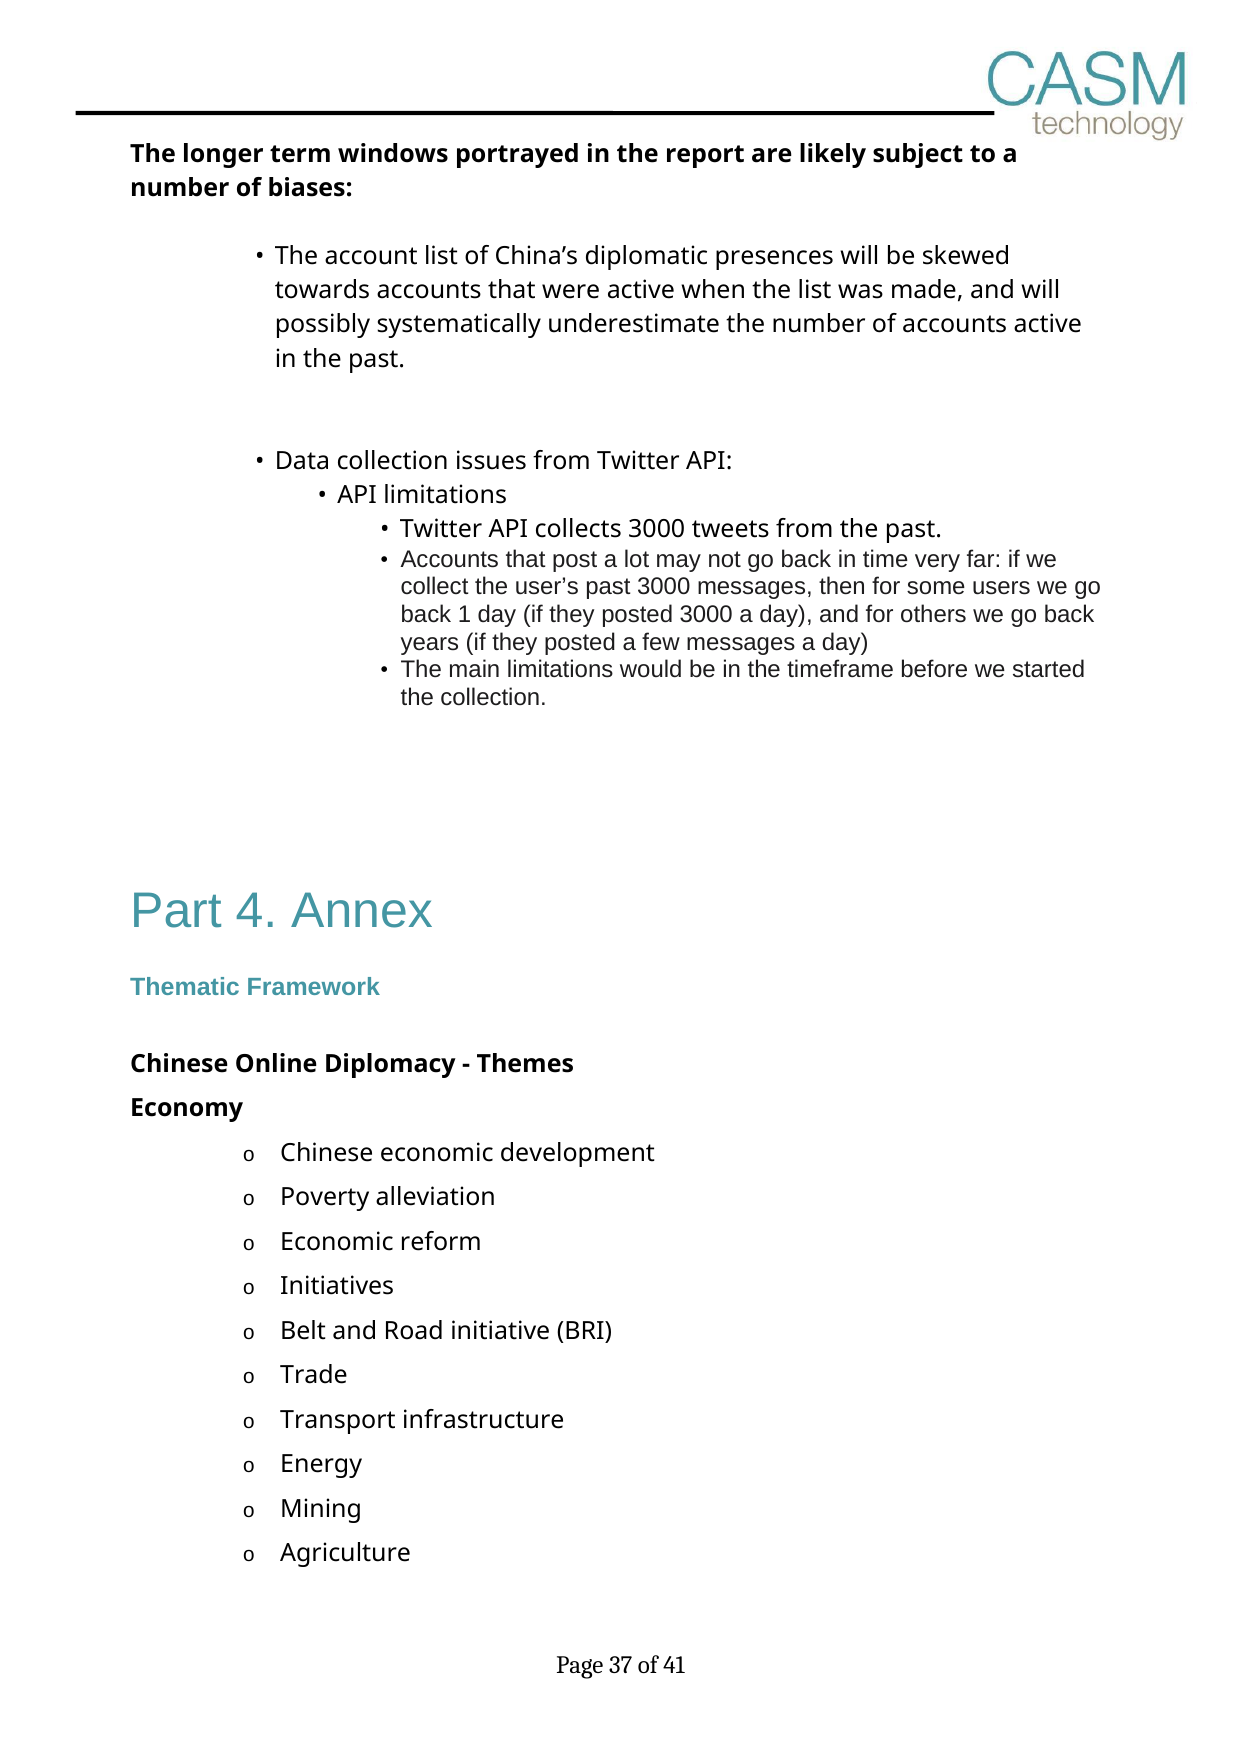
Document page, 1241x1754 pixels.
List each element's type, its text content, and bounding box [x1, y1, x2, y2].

text Thematic Framework [130, 972, 1110, 1001]
list Accounts that post a lot may not go back in time very far: if we collect the user’s past 3000 messages, then for some users we go back 1 day (if they posted 3000 a day), and for others we go back years (if they posted a few messages a day) [380, 544, 1110, 655]
picture [956, 20, 1218, 169]
list Chinese economic development [242, 1134, 1110, 1168]
text Part 4. Annex [130, 881, 1110, 938]
list Belt and Road initiative (BRI) [242, 1312, 1110, 1346]
list Data collection issues from Twitter API: [255, 442, 1110, 476]
list Energy [242, 1446, 1110, 1480]
text The longer term windows portrayed in the report are likely subject to a number of biases: [130, 136, 1110, 204]
list API limitations [317, 476, 1110, 511]
list Transport infrastructure [242, 1401, 1110, 1435]
text Chinese Online Diplomacy - Themes [130, 1046, 1110, 1079]
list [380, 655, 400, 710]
list Trade [242, 1357, 1110, 1391]
list Agriculture [242, 1535, 1110, 1569]
list The account list of China’s diplomatic presences will be skewed towards accounts that were active when the list was made, and will possibly systematically underestimate the number of accounts active in the past. [255, 238, 1110, 374]
list Economic reform [242, 1223, 1110, 1257]
list Twitter API collects 3000 tweets from the past. [380, 511, 1110, 544]
list Mining [242, 1490, 1110, 1524]
list Poverty alleviation [242, 1179, 1110, 1213]
list Initiatives [242, 1268, 1110, 1302]
text Economy [130, 1090, 1110, 1124]
list The main limitations would be in the timeframe before we started the collection. [547, 655, 1110, 710]
